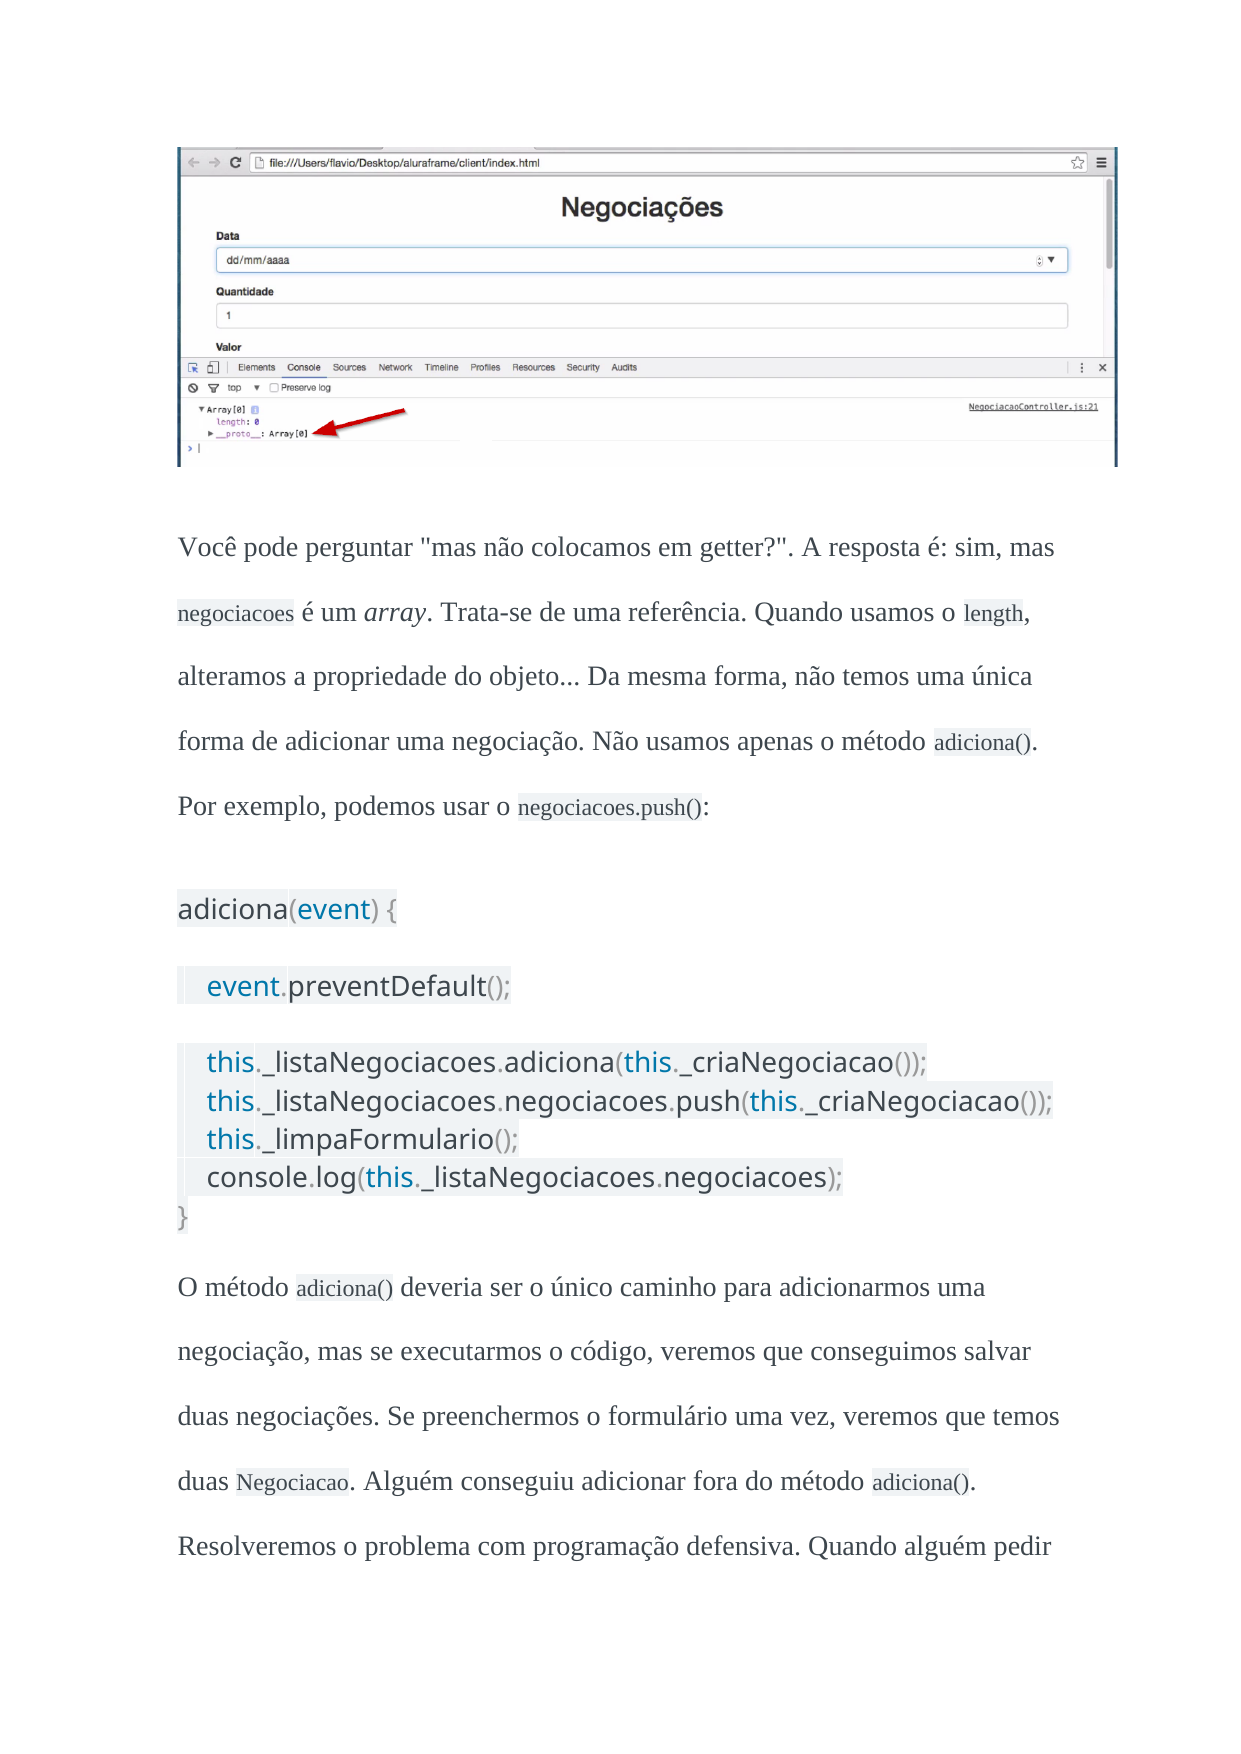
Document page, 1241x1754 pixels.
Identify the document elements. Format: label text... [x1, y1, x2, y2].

picture [177, 147, 1118, 467]
text adiciona(event) { event.preventDefault(); this._listaNegociacoes.adiciona(this._criaNegociacao()); this._listaNegociacoes.negociacoes.push(this._criaNegociacao()); this._limpaFormulario(); console.log(this._listaNegociacoes.negociacoes); } [177, 889, 1063, 1234]
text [177, 1269, 1063, 1561]
text Você pode perguntar "mas não colocamos em getter?". A resposta é: sim, mas negociacoes é um array. Trata-se de uma referência. Quando usamos o length, alteramos a propriedade do objeto... Da mesma forma, não temos uma única forma de adicionar uma negociação. Não usamos apenas o método adiciona(). Por exemplo, podemos usar o negociacoes.push(): [177, 530, 1063, 821]
